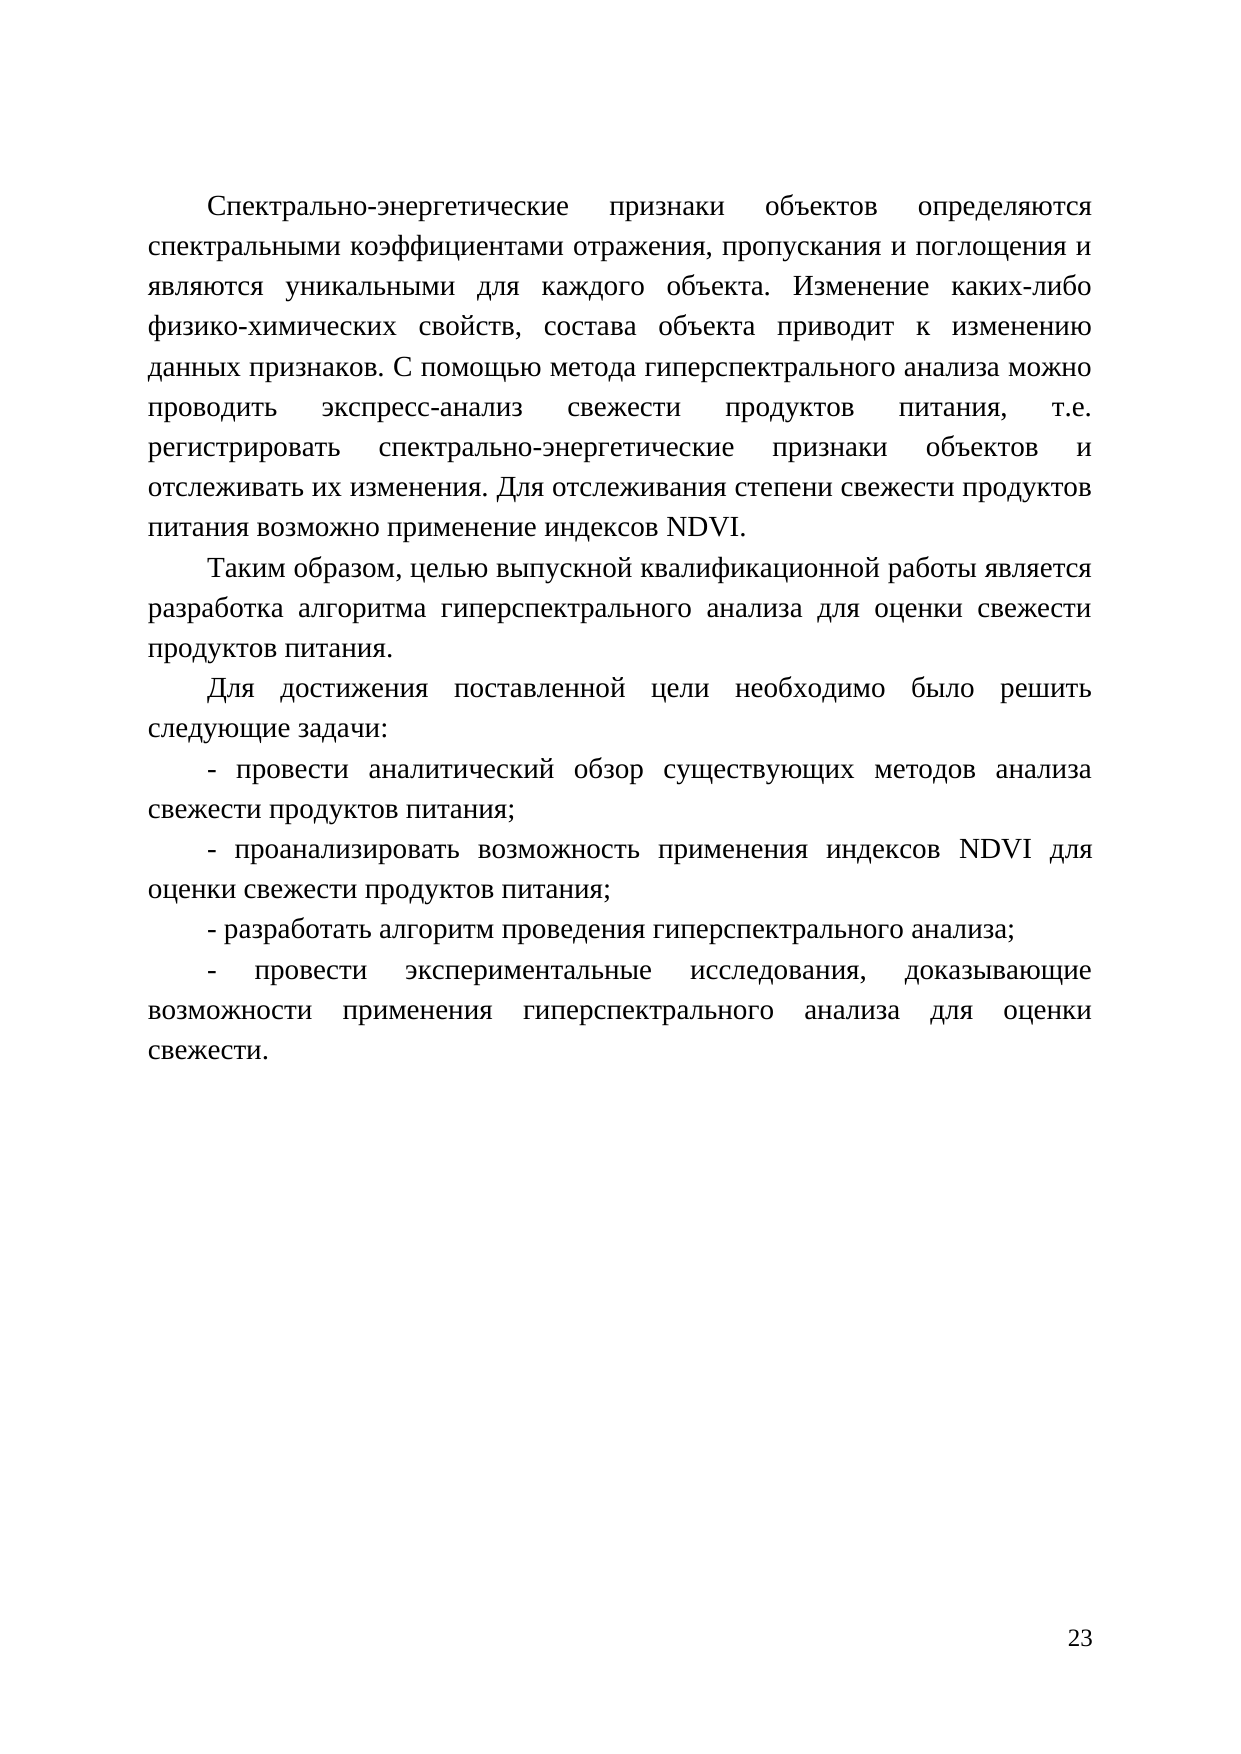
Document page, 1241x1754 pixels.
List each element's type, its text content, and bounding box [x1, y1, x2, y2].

text - провести аналитический обзор существующих методов анализа свежести продуктов питания; [148, 751, 1092, 824]
text Таким образом, целью выпускной квалификационной работы является разработка алгоритма гиперспектрального анализа для оценки свежести продуктов питания. [148, 550, 1092, 664]
text Спектрально-энергетические признаки объектов определяются спектральными коэффициентами отражения, пропускания и поглощения и являются уникальными для каждого объекта. Изменение каких-либо физико-химических свойств, состава объекта приводит к изменению данных признаков. С помощью метода гиперспектрального анализа можно проводить экспресс-анализ свежести продуктов питания, т.е. регистрировать спектрально-энергетические признаки объектов и отслеживать их изменения. Для отслеживания степени свежести продуктов питания возможно применение индексов NDVI. [148, 188, 1092, 543]
text - разработать алгоритм проведения гиперспектрального анализа; [148, 912, 1092, 945]
text - провести экспериментальные исследования, доказывающие возможности применения гиперспектрального анализа для оценки свежести. [148, 952, 1092, 1066]
text - проанализировать возможность применения индексов NDVI для оценки свежести продуктов питания; [148, 831, 1092, 905]
text Для достижения поставленной цели необходимо было решить следующие задачи: [148, 670, 1092, 744]
